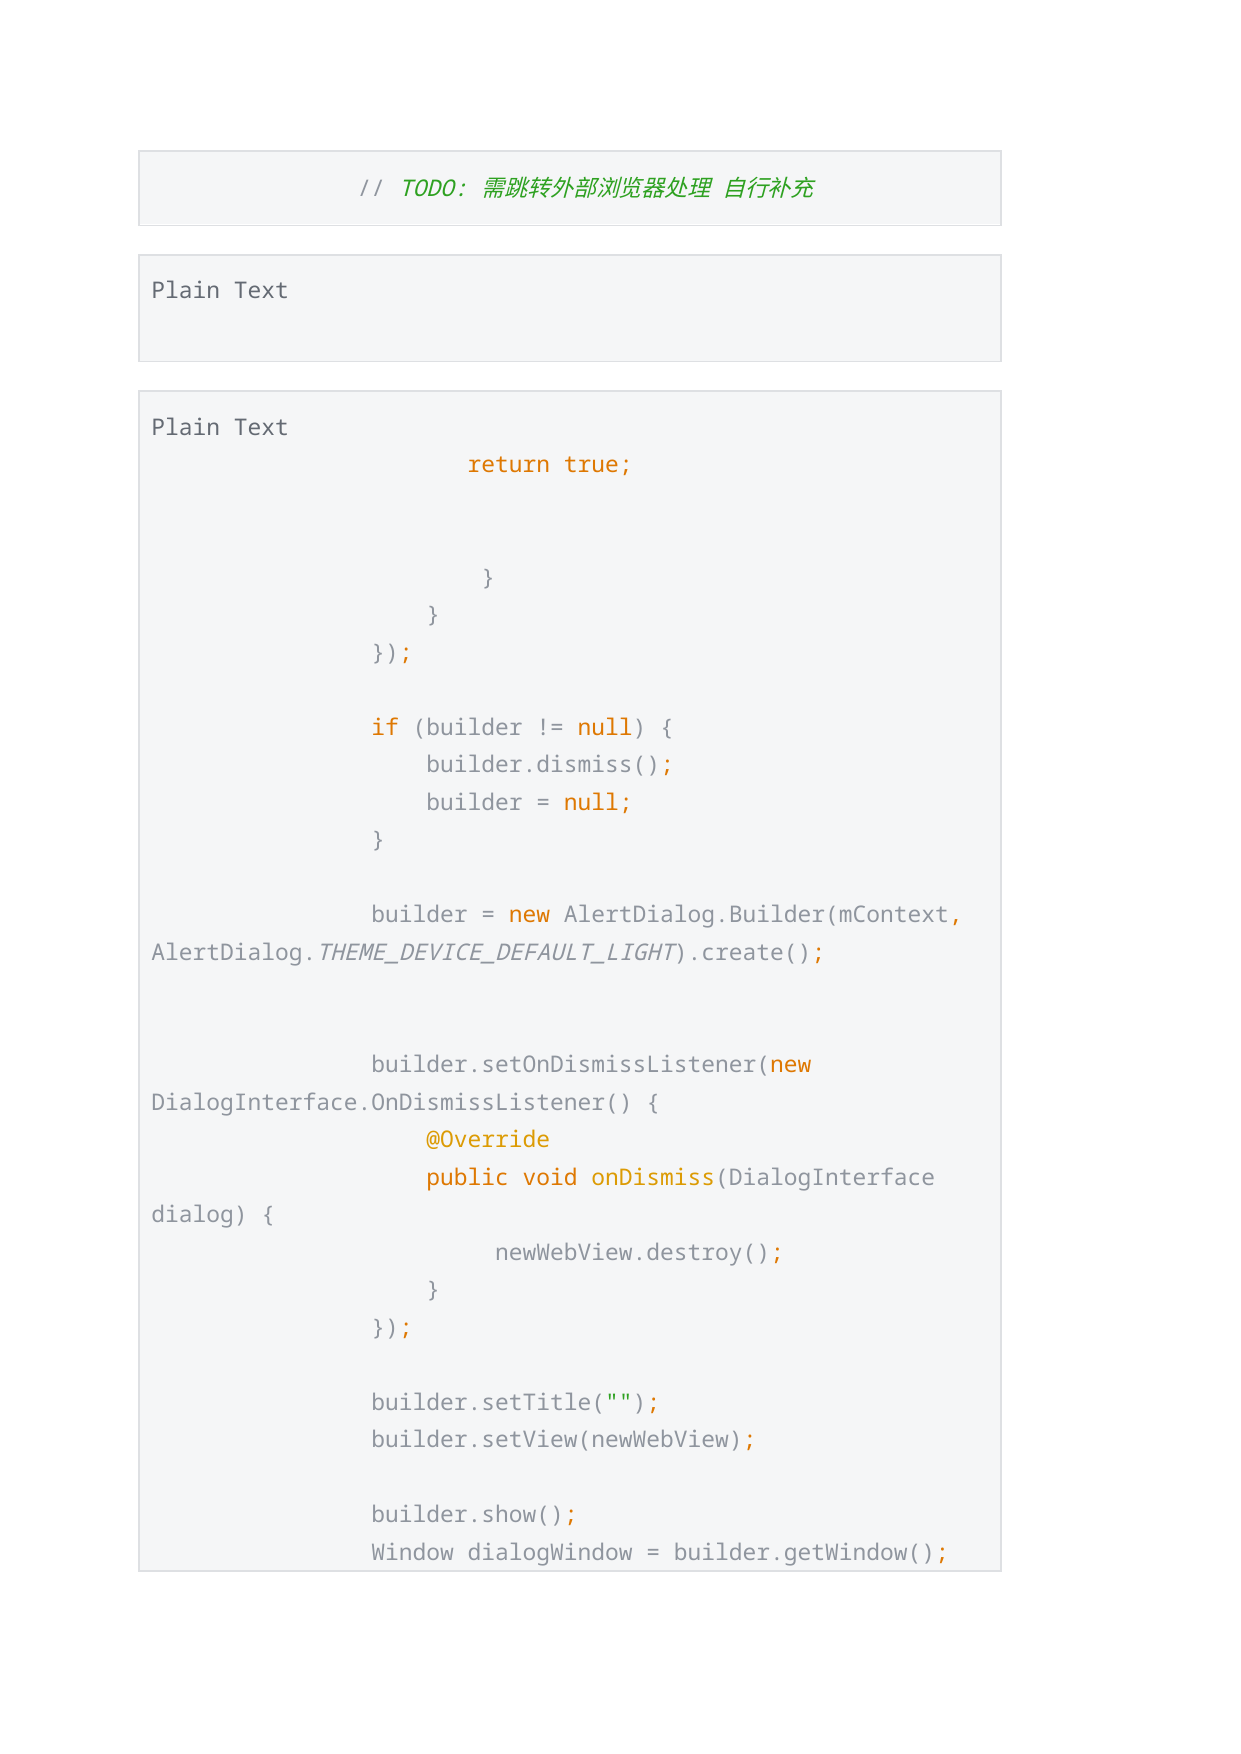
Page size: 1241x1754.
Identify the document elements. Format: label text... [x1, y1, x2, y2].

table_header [140, 392, 1000, 1570]
table_header Plain Text [140, 256, 1000, 361]
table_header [140, 152, 1000, 224]
